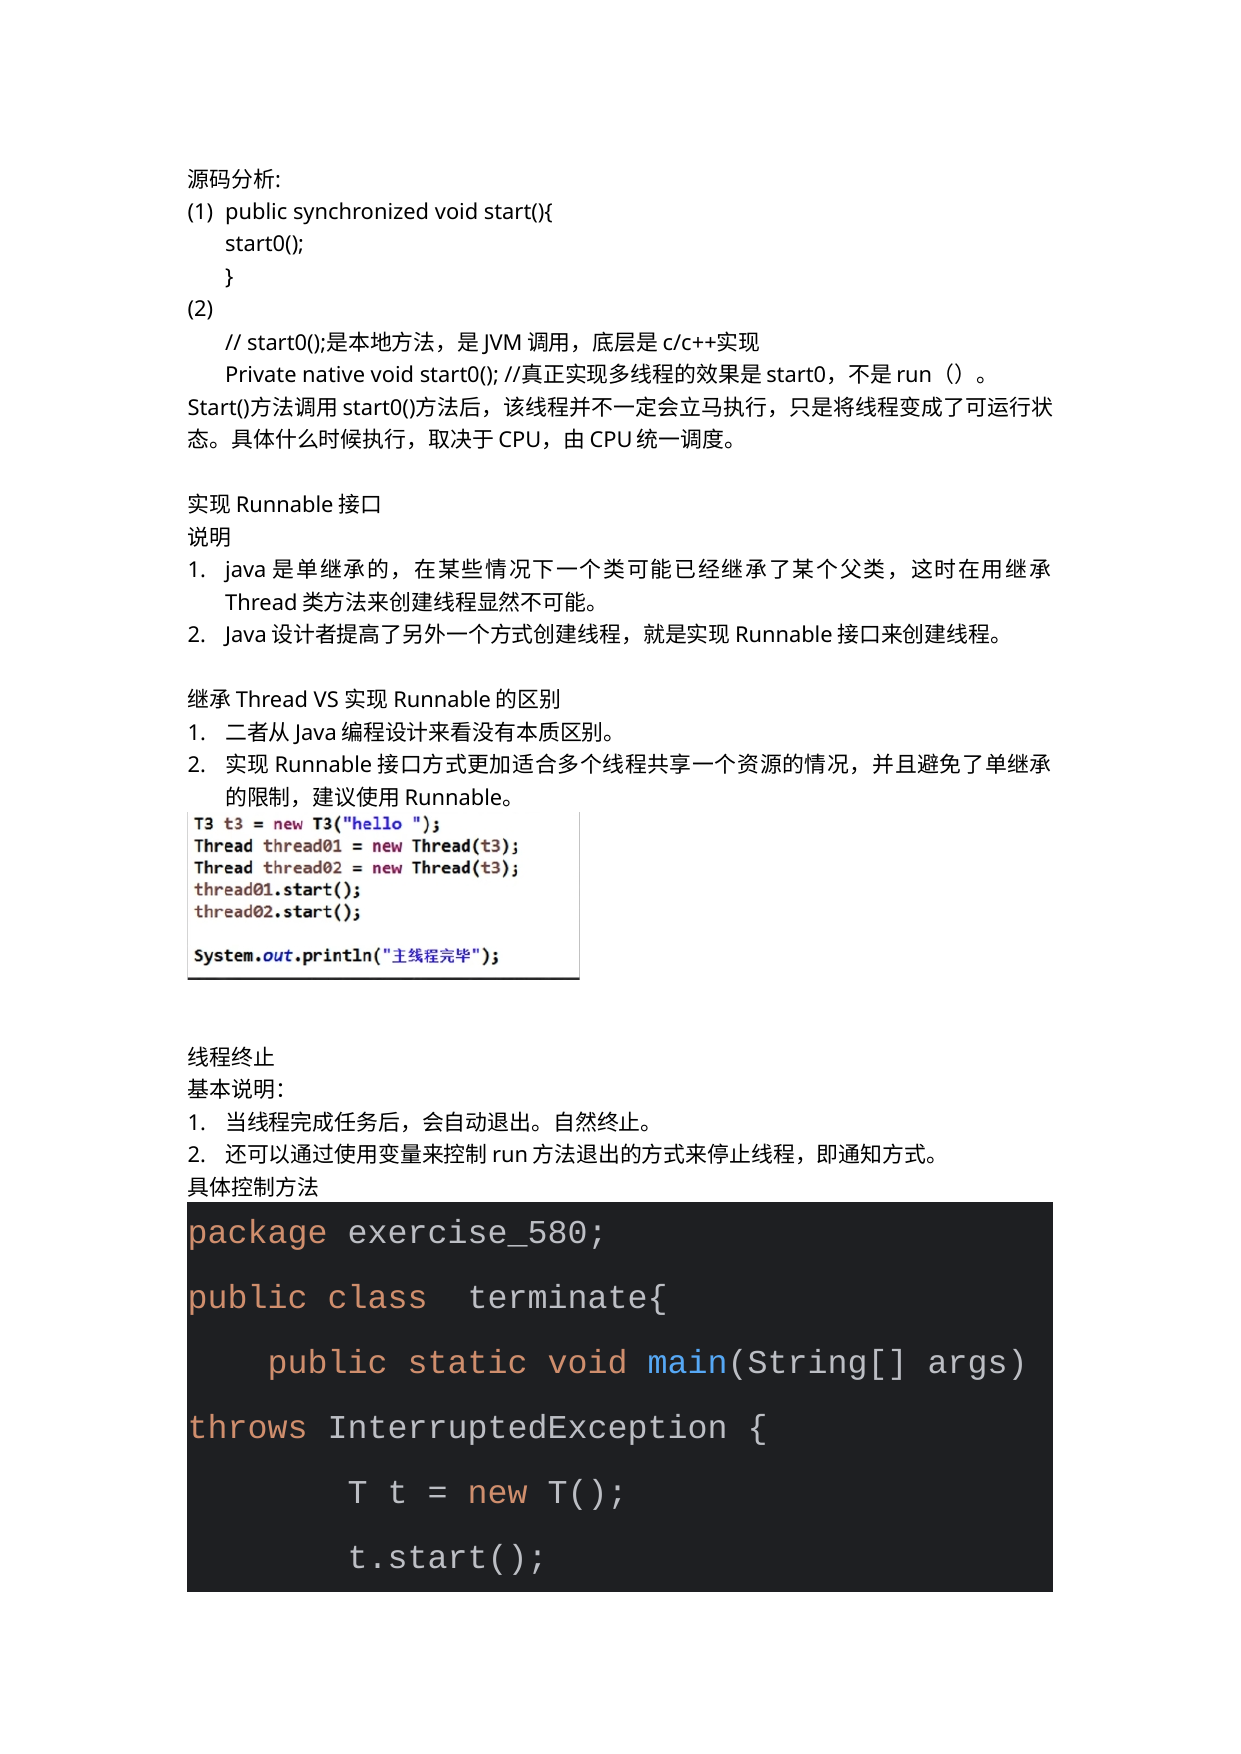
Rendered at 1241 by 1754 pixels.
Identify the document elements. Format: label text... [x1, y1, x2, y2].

text (2) [187, 292, 1053, 324]
list 二者从Java编程设计来看没有本质区别。 [187, 714, 1053, 747]
list public synchronized void start(){ [187, 194, 1053, 227]
text Start()方法调用start0()方法后，该线程并不一定会立马执行，只是将线程变成了可运行状态。具体什么时候执行，取决于CPU，由CPU统一调度。 [187, 389, 1053, 454]
list Private native void start0(); //真正实现多线程的效果是start0，不是run（）。 [225, 357, 1053, 389]
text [187, 1202, 1053, 1592]
text 实现Runnable接口 [187, 487, 1053, 519]
text 基本说明： [187, 1072, 1053, 1104]
list 实现Runnable接口方式更加适合多个线程共享一个资源的情况，并且避免了单继承的限制，建议使用Runnable。 [187, 747, 1053, 812]
text 说明 [187, 519, 1053, 552]
picture [187, 812, 580, 980]
list 还可以通过使用变量来控制run方法退出的方式来停止线程，即通知方式。 [187, 1137, 1053, 1169]
list start0(); [225, 227, 1053, 259]
list java是单继承的，在某些情况下一个类可能已经继承了某个父类，这时在用继承Thread类方法来创建线程显然不可能。 [187, 552, 1053, 617]
list 当线程完成任务后，会自动退出。自然终止。 [187, 1104, 1053, 1137]
list // start0();是本地方法，是JVM调用，底层是c/c++实现 [225, 324, 1053, 357]
text 源码分析: [187, 162, 1053, 194]
text 线程终止 [187, 1039, 1053, 1072]
list Java设计者提高了另外一个方式创建线程，就是实现Runnable接口来创建线程。 [187, 617, 1053, 649]
list } [225, 259, 1053, 292]
text 继承Thread VS 实现 Runnable的区别 [187, 682, 1053, 714]
text 具体控制方法 [187, 1169, 1053, 1202]
